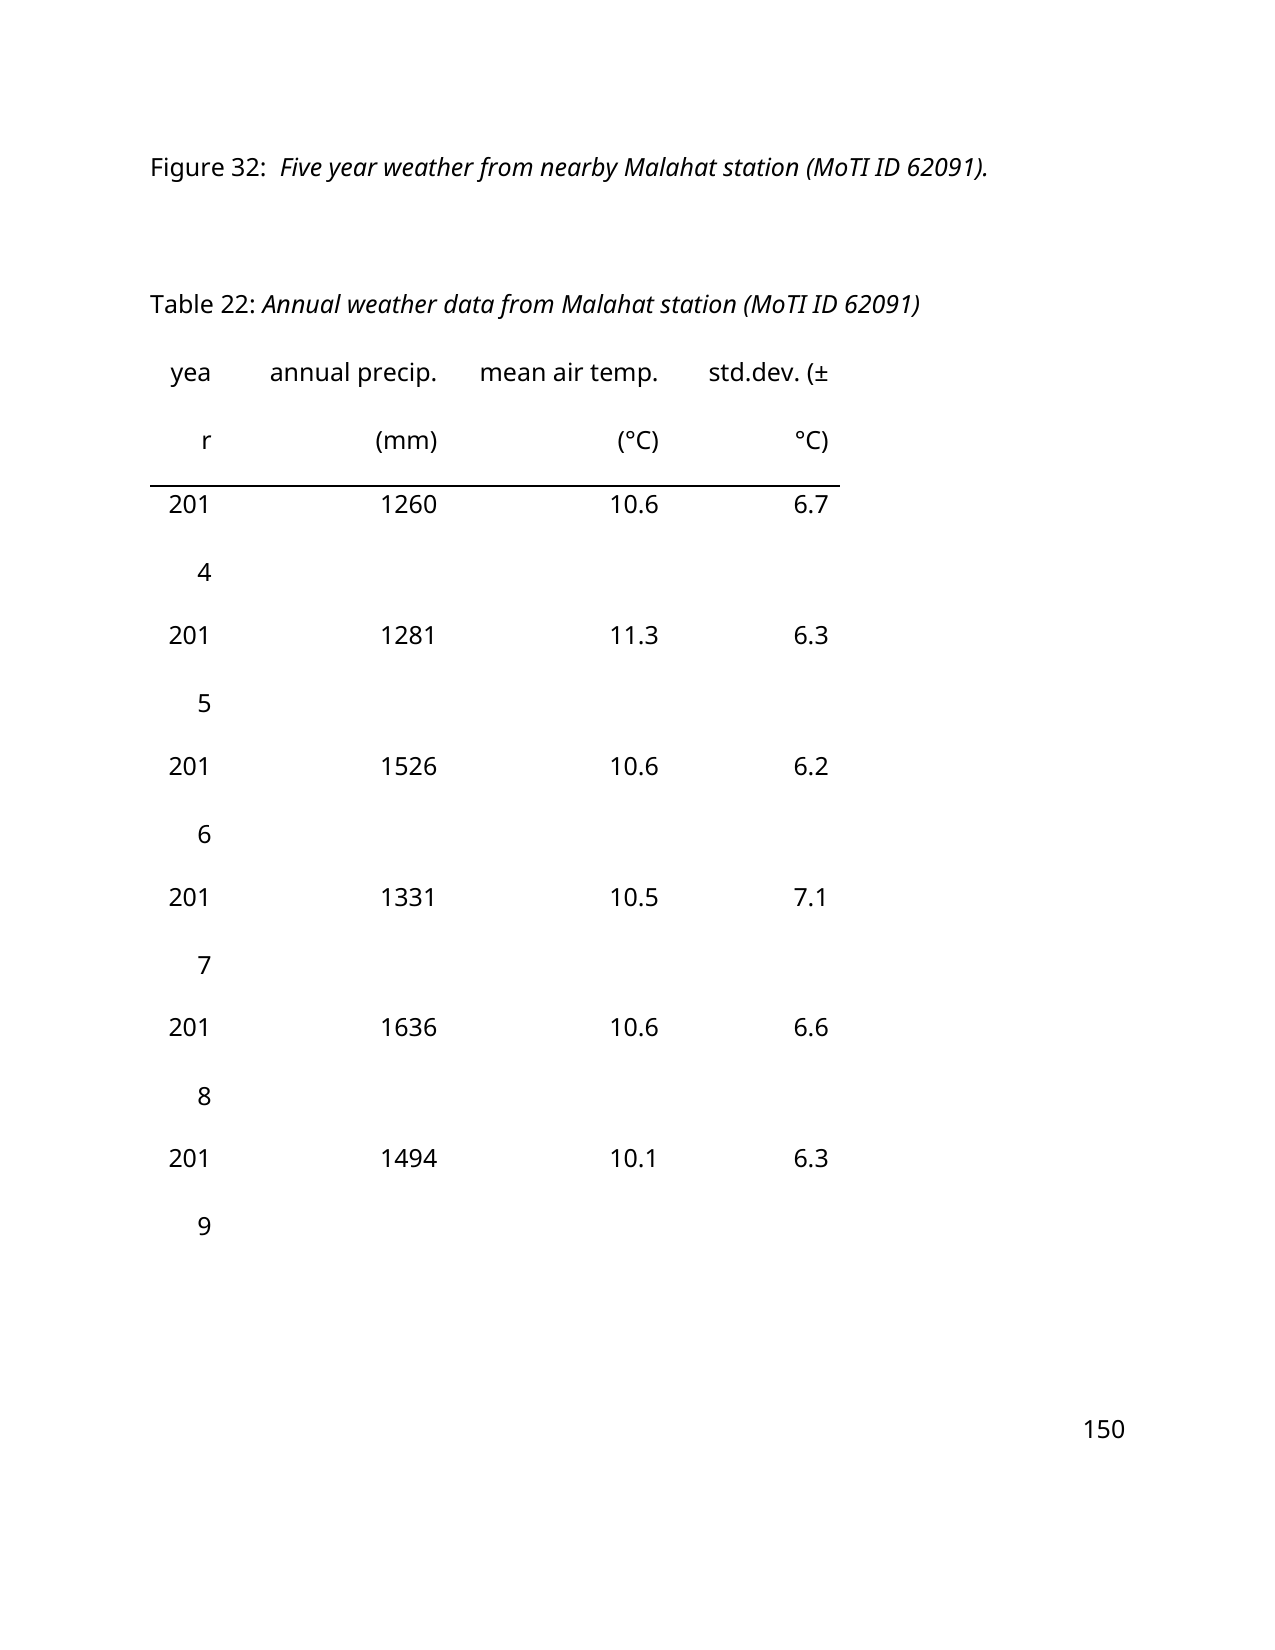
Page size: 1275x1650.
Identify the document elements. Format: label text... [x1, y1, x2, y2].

table_cell 6.3 [670, 1141, 840, 1272]
table_cell 10.6 [448, 749, 670, 879]
table_cell 2016 [150, 749, 222, 879]
table_cell 2014 [150, 487, 222, 618]
table_cell 6.2 [670, 749, 840, 879]
table_cell 2019 [150, 1141, 222, 1272]
table_cell 6.3 [670, 618, 840, 748]
text Table 22: Annual weather data from Malahat station (MoTI ID 62091) [150, 286, 1125, 320]
table_header year [150, 354, 222, 485]
table_cell 10.5 [448, 879, 670, 1010]
table_cell 10.6 [448, 1010, 670, 1141]
table_cell 2017 [150, 879, 222, 1010]
table_cell 1494 [223, 1141, 448, 1272]
table_header std.dev. (± °C) [670, 354, 840, 485]
table_cell 1260 [223, 487, 448, 618]
table_cell 1281 [223, 618, 448, 748]
table_cell 6.7 [670, 487, 840, 618]
table_cell 2018 [150, 1010, 222, 1141]
table_cell 7.1 [670, 879, 840, 1010]
table_header annual precip. (mm) [223, 354, 448, 485]
table_cell 1636 [223, 1010, 448, 1141]
table_cell 11.3 [448, 618, 670, 748]
text Figure 32: Five year weather from nearby Malahat station (MoTI ID 62091). [150, 150, 1125, 184]
table_cell 6.6 [670, 1010, 840, 1141]
table_cell 2015 [150, 618, 222, 748]
table_header mean air temp. (°C) [448, 354, 670, 485]
table_cell 1331 [223, 879, 448, 1010]
table_cell 10.6 [448, 487, 670, 618]
table_cell 1526 [223, 749, 448, 879]
table_cell 10.1 [448, 1141, 670, 1272]
